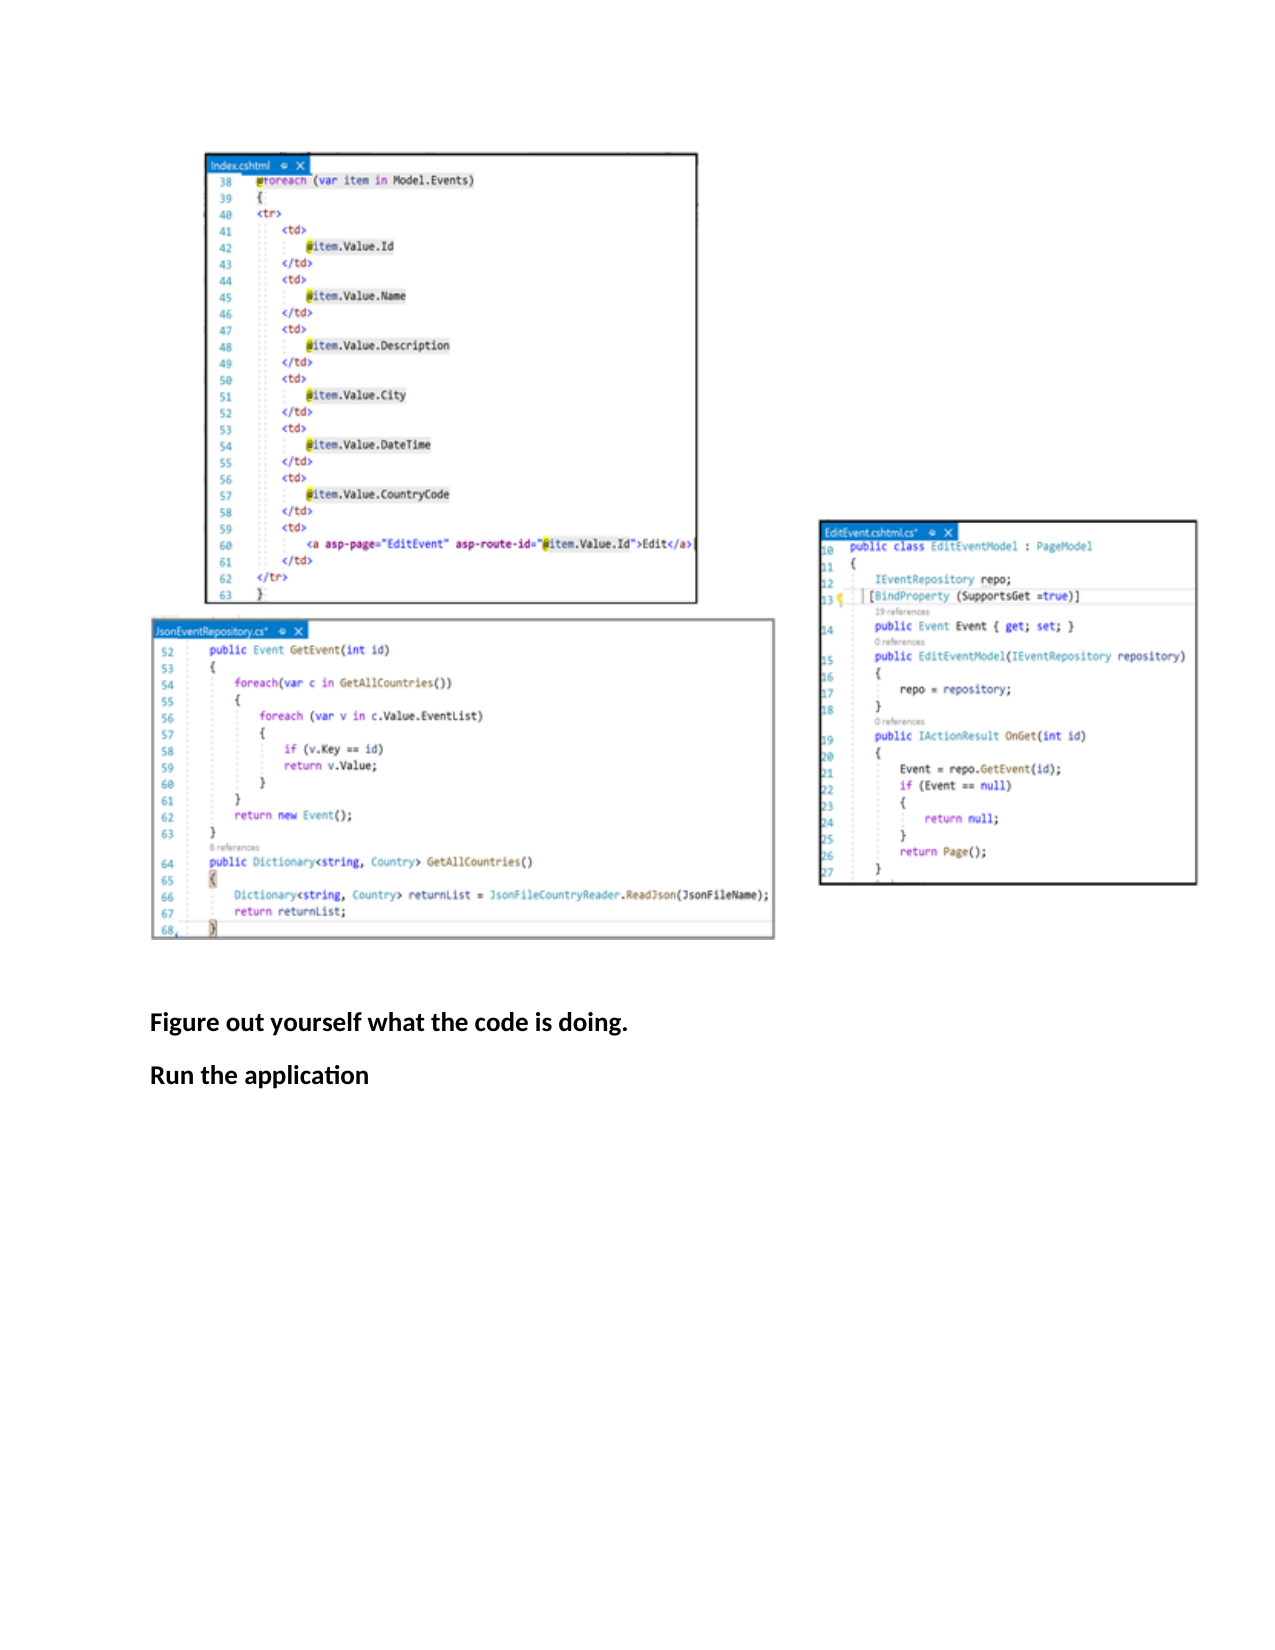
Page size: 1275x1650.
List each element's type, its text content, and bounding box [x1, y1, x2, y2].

text Figure out yourself what the code is doing. [150, 1006, 1125, 1039]
text Run the application [150, 1058, 1125, 1091]
picture [150, 150, 1200, 940]
